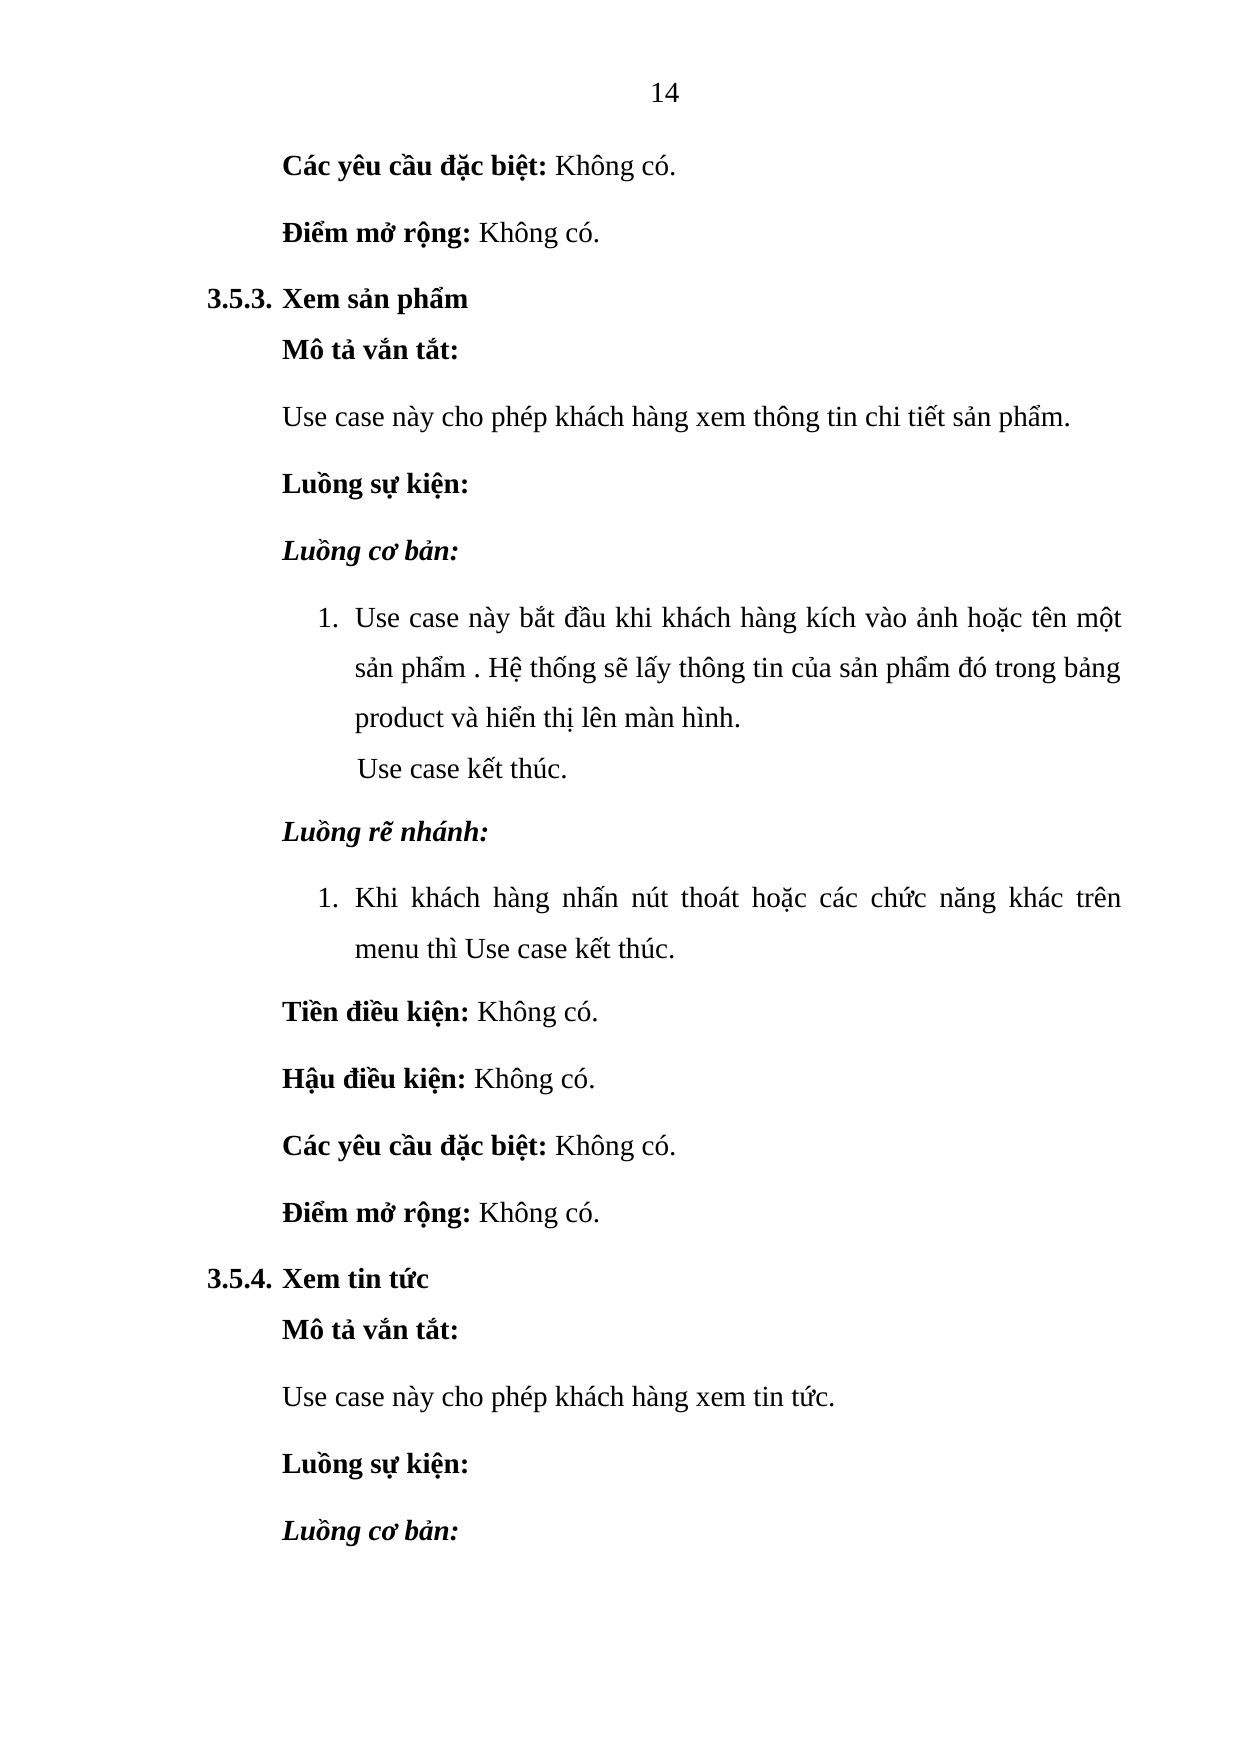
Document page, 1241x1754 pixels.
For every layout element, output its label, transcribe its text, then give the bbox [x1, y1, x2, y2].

text Các yêu cầu đặc biệt: Không có. [207, 1128, 1122, 1161]
text Use case này cho phép khách hàng xem tin tức. [207, 1379, 1122, 1412]
subtitle Xem tin tức [207, 1262, 1122, 1295]
text Hậu điều kiện: Không có. [207, 1061, 1122, 1094]
text Các yêu cầu đặc biệt: Không có. [207, 148, 1122, 181]
text Điểm mở rộng: Không có. [207, 1195, 1122, 1228]
text Luồng rẽ nhánh: [207, 814, 1122, 847]
text Điểm mở rộng: Không có. [207, 215, 1122, 248]
text Luồng cơ bản: [207, 533, 1122, 566]
text Luồng cơ bản: [207, 1513, 1122, 1546]
text Use case này cho phép khách hàng xem thông tin chi tiết sản phẩm. [207, 399, 1122, 432]
list Use case này bắt đầu khi khách hàng kích vào ảnh hoặc tên một sản phẩm . Hệ thống sẽ lấy thông tin của sản phẩm đó trong bảng product và hiển thị lên màn hình. [317, 600, 1122, 734]
text Luồng sự kiện: [207, 466, 1122, 499]
text Tiền điều kiện: Không có. [207, 994, 1122, 1027]
list Khi khách hàng nhấn nút thoát hoặc các chức năng khác trên menu thì Use case kết thúc. [317, 881, 1122, 964]
text Luồng sự kiện: [207, 1446, 1122, 1479]
text Mô tả vắn tắt: [207, 332, 1122, 366]
text Mô tả vắn tắt: [207, 1312, 1122, 1346]
list Use case kết thúc. [357, 751, 1122, 784]
subtitle Xem sản phẩm [207, 282, 1122, 315]
